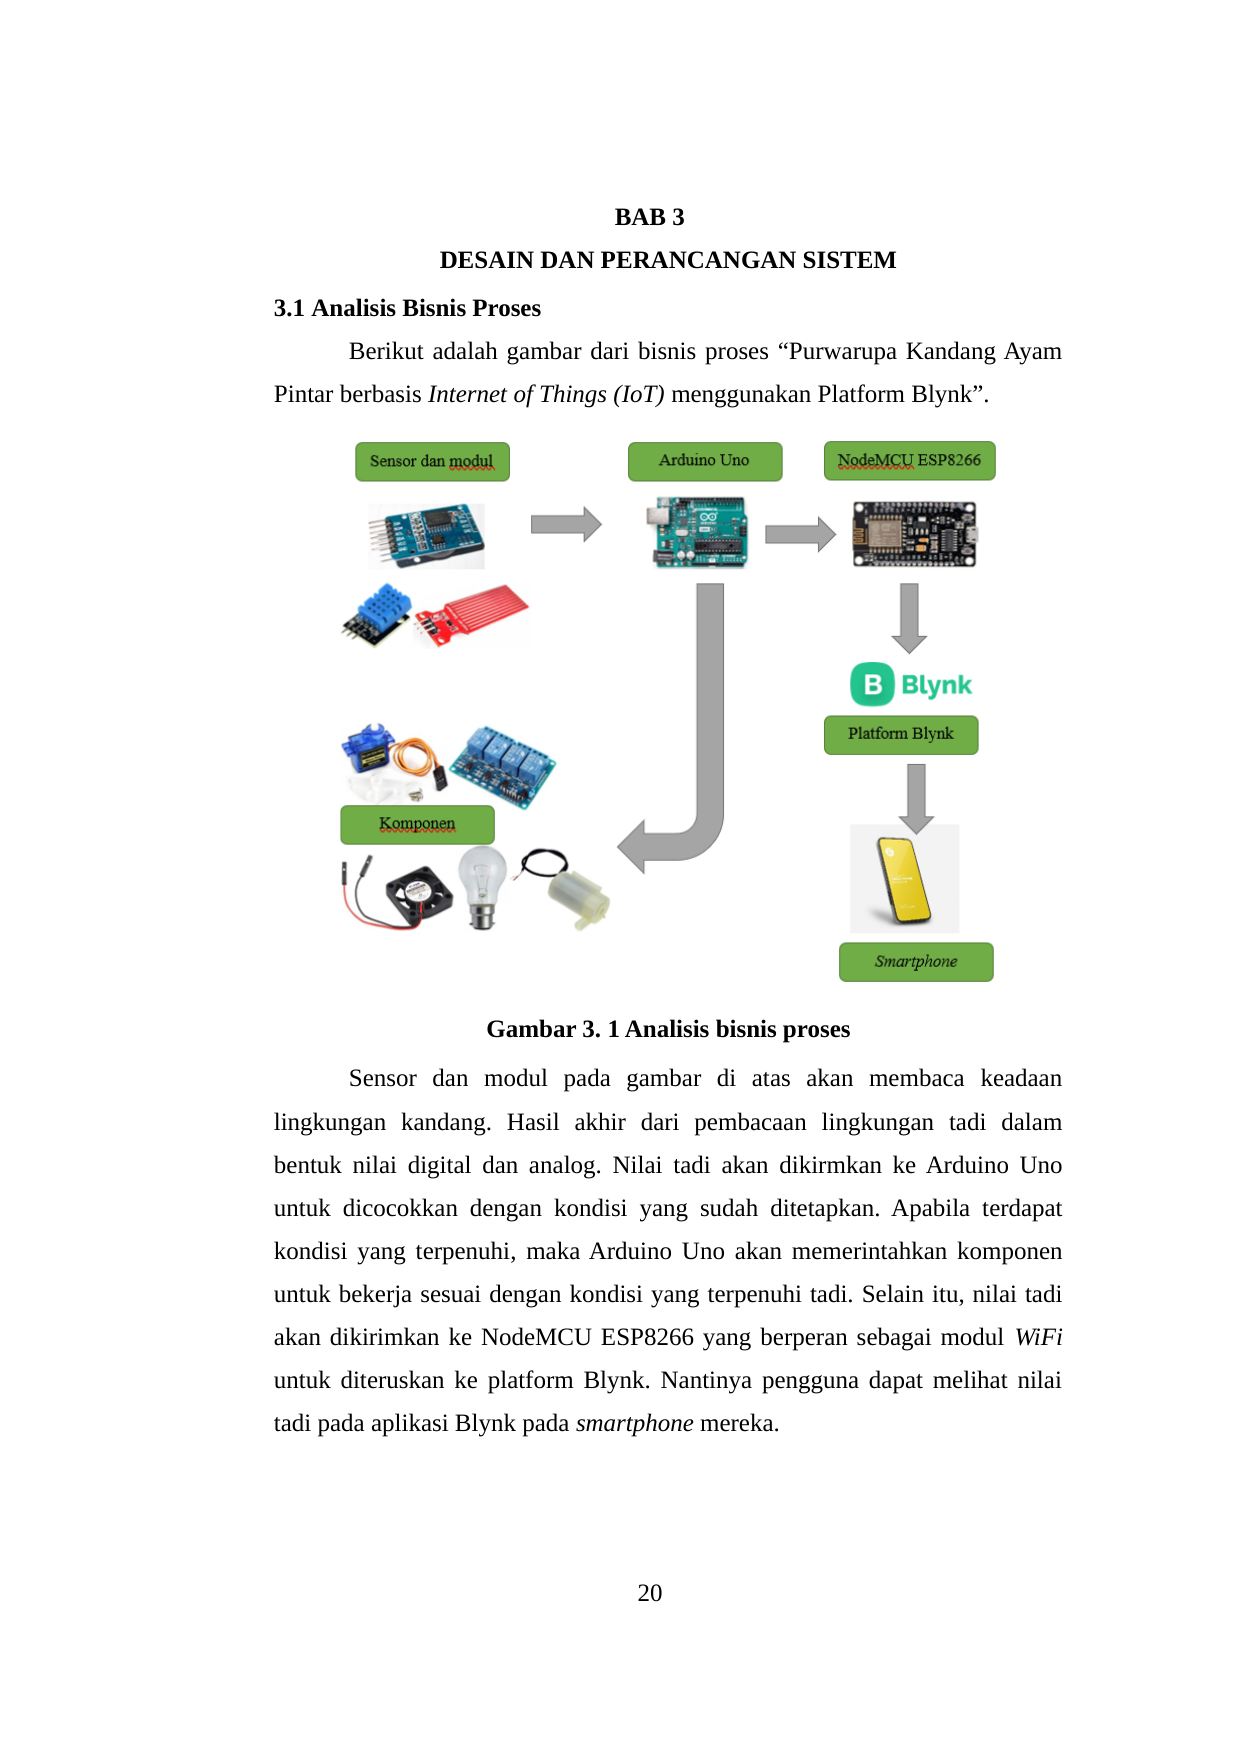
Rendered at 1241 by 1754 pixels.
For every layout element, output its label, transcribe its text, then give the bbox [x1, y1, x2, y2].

subtitle Analisis Bisnis Proses [274, 293, 1063, 321]
text Berikut adalah gambar dari bisnis proses “Purwarupa Kandang Ayam Pintar berbasis Internet of Things (IoT) menggunakan Platform Blynk”. [274, 336, 1063, 408]
subtitle DESAIN DAN PERANCANGAN SISTEM [236, 202, 1063, 274]
picture [340, 438, 997, 983]
text Sensor dan modul pada gambar di atas akan membaca keadaan lingkungan kandang. Hasil akhir dari pembacaan lingkungan tadi dalam bentuk nilai digital dan analog. Nilai tadi akan dikirmkan ke Arduino Uno untuk dicocokkan dengan kondisi yang sudah ditetapkan. Apabila terdapat kondisi yang terpenuhi, maka Arduino Uno akan memerintahkan komponen untuk bekerja sesuai dengan kondisi yang terpenuhi tadi. Selain itu, nilai tadi akan dikirimkan ke NodeMCU ESP8266 yang berperan sebagai modul WiFi untuk diteruskan ke platform Blynk. Nantinya pengguna dapat melihat nilai tadi pada aplikasi Blynk pada smartphone mereka. [274, 1063, 1063, 1437]
text Gambar 3. 1 Analisis bisnis proses [274, 1014, 1063, 1043]
